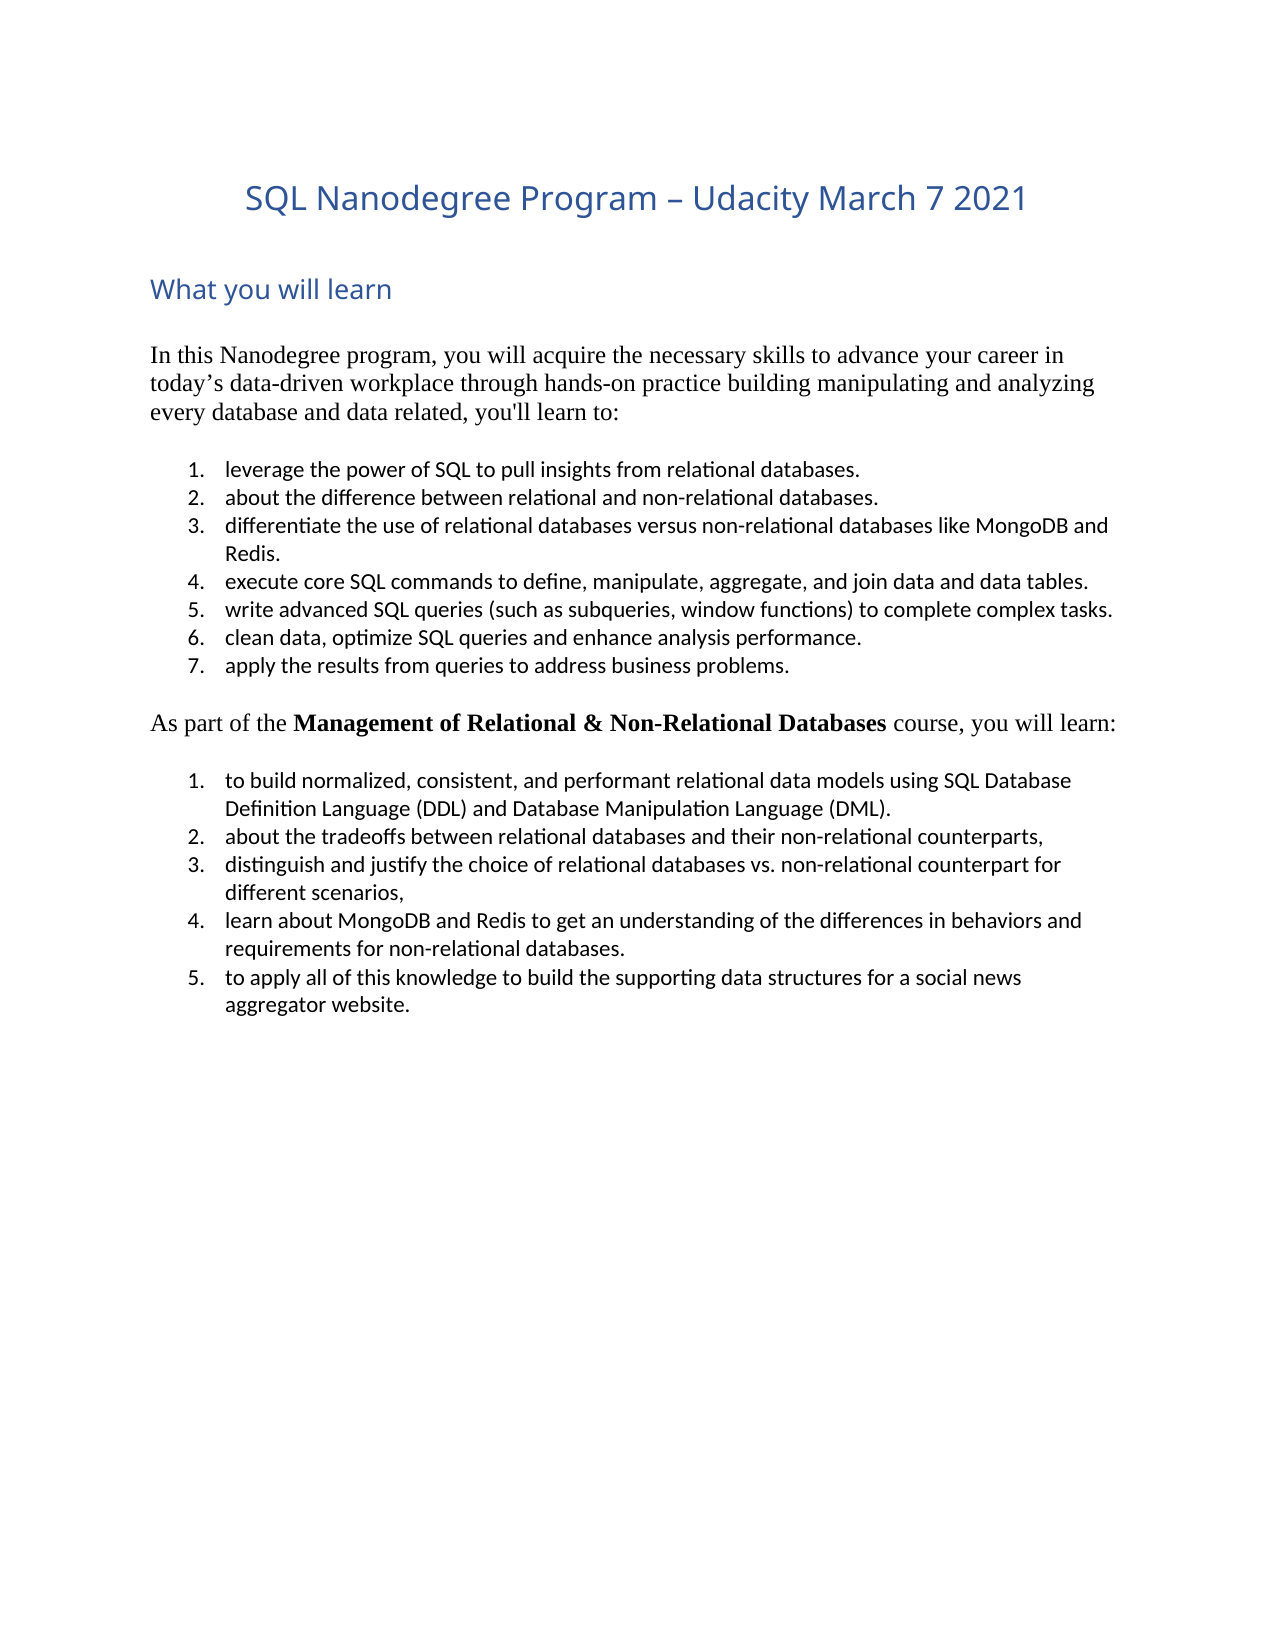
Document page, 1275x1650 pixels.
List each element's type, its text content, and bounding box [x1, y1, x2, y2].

subtitle What you will learn [150, 271, 1125, 308]
list execute core SQL commands to define, manipulate, aggregate, and join data and data tables. [187, 567, 1125, 595]
text In this Nanodegree program, you will acquire the necessary skills to advance your career in today’s data-driven workplace through hands-on practice building manipulating and analyzing every database and data related, you'll learn to: [150, 340, 1125, 426]
list differentiate the use of relational databases versus non-relational databases like MongoDB and Redis. [187, 511, 1125, 567]
list leverage the power of SQL to pull insights from relational databases. [187, 455, 1125, 483]
list learn about MongoDB and Redis to get an understanding of the differences in behaviors and requirements for non-relational databases. [187, 907, 1125, 963]
list about the difference between relational and non-relational databases. [187, 483, 1125, 511]
list to build normalized, consistent, and performant relational data models using SQL Database Definition Language (DDL) and Database Manipulation Language (DML). [187, 766, 1125, 822]
list clean data, optimize SQL queries and enhance analysis performance. [187, 623, 1125, 651]
subtitle SQL Nanodegree Program – Udacity March 7 2021 [150, 175, 1125, 220]
list distinguish and justify the choice of relational databases vs. non-relational counterpart for different scenarios, [187, 851, 1125, 907]
list apply the results from queries to address business problems. [187, 651, 1125, 679]
list about the tradeoffs between relational databases and their non-relational counterparts, [187, 822, 1125, 851]
text As part of the Management of Relational & Non-Relational Databases course, you will learn: [150, 708, 1125, 737]
list write advanced SQL queries (such as subqueries, window functions) to complete complex tasks. [187, 595, 1125, 623]
list to apply all of this knowledge to build the supporting data structures for a social news aggregator website. [187, 963, 1125, 1019]
